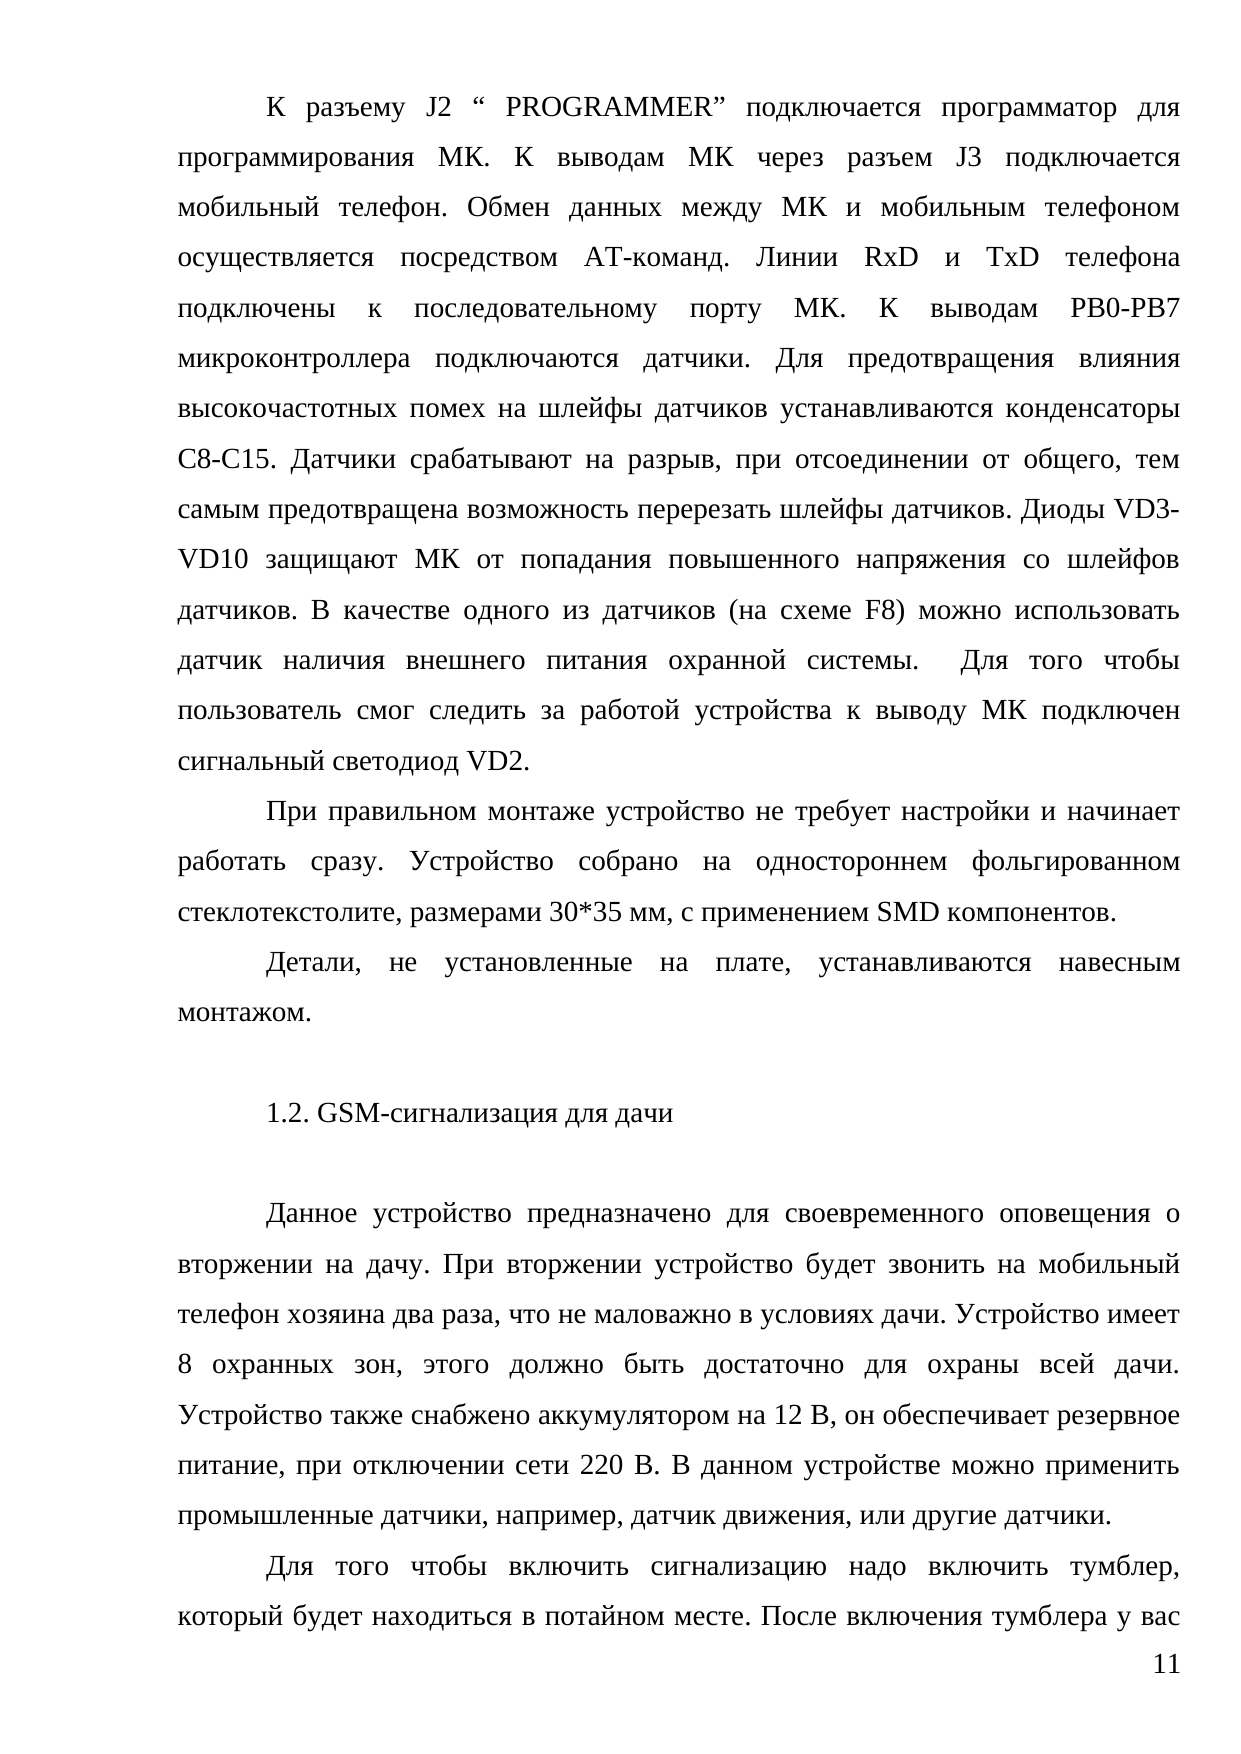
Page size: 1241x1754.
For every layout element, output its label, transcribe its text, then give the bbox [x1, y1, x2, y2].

subtitle 1.2. GSM-сигнализация для дачи [177, 1095, 1181, 1128]
text К разъему J2 “ PROGRAMMER” подключается программатор для программирования МК. К выводам МК через разъем J3 подключается мобильный телефон. Обмен данных между МК и мобильным телефоном осуществляется посредством АТ-команд. Линии RxD и TxD телефона подключены к последовательному порту МК. К выводам PB0-PB7 микроконтроллера подключаются датчики. Для предотвращения влияния высокочастотных помех на шлейфы датчиков устанавливаются конденсаторы C8-C15. Датчики срабатывают на разрыв, при отсоединении от общего, тем самым предотвращена возможность перерезать шлейфы датчиков. Диоды VD3-VD10 защищают МК от попадания повышенного напряжения со шлейфов датчиков. В качестве одного из датчиков (на схеме F8) можно использовать датчик наличия внешнего питания охранной системы. Для того чтобы пользователь смог следить за работой устройства к выводу МК подключен сигнальный светодиод VD2. [177, 89, 1181, 776]
text При правильном монтаже устройство не требует настройки и начинает работать сразу. Устройство собрано на одностороннем фольгированном стеклотекстолите, размерами 30*35 мм, с применением SMD компонентов. [177, 793, 1181, 927]
text Детали, не установленные на плате, устанавливаются навесным монтажом. [177, 944, 1181, 1028]
text Данное устройство предназначено для своевременного оповещения о вторжении на дачу. При вторжении устройство будет звонить на мобильный телефон хозяина два раза, что не маловажно в условиях дачи. Устройство имеет 8 охранных зон, этого должно быть достаточно для охраны всей дачи. Устройство также снабжено аккумулятором на 12 В, он обеспечивает резервное питание, при отключении сети 220 В. В данном устройстве можно применить промышленные датчики, например, датчик движения, или другие датчики. [177, 1196, 1181, 1531]
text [177, 1548, 1181, 1632]
